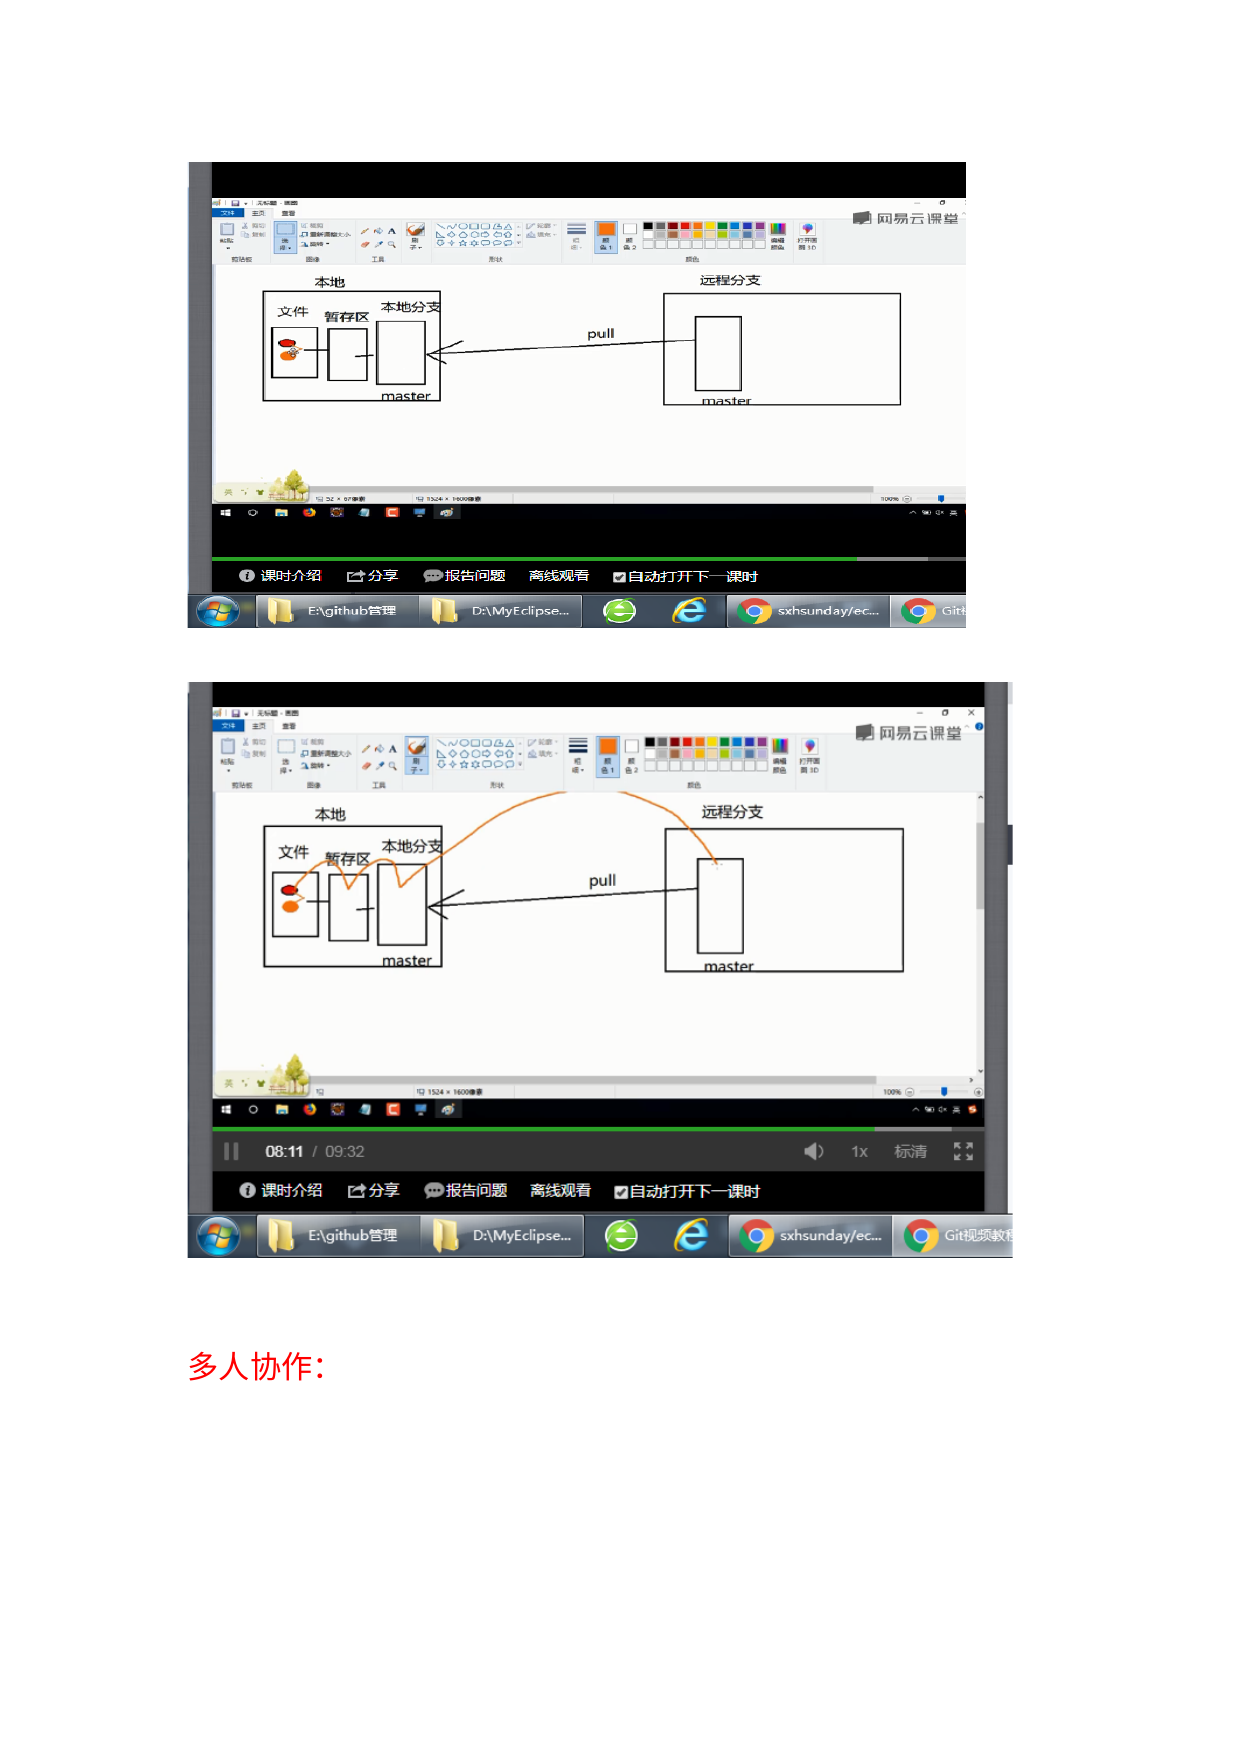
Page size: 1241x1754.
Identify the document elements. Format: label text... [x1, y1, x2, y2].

picture [187, 682, 1013, 1258]
text 多人协作： [187, 1332, 1053, 1397]
picture [187, 162, 966, 628]
